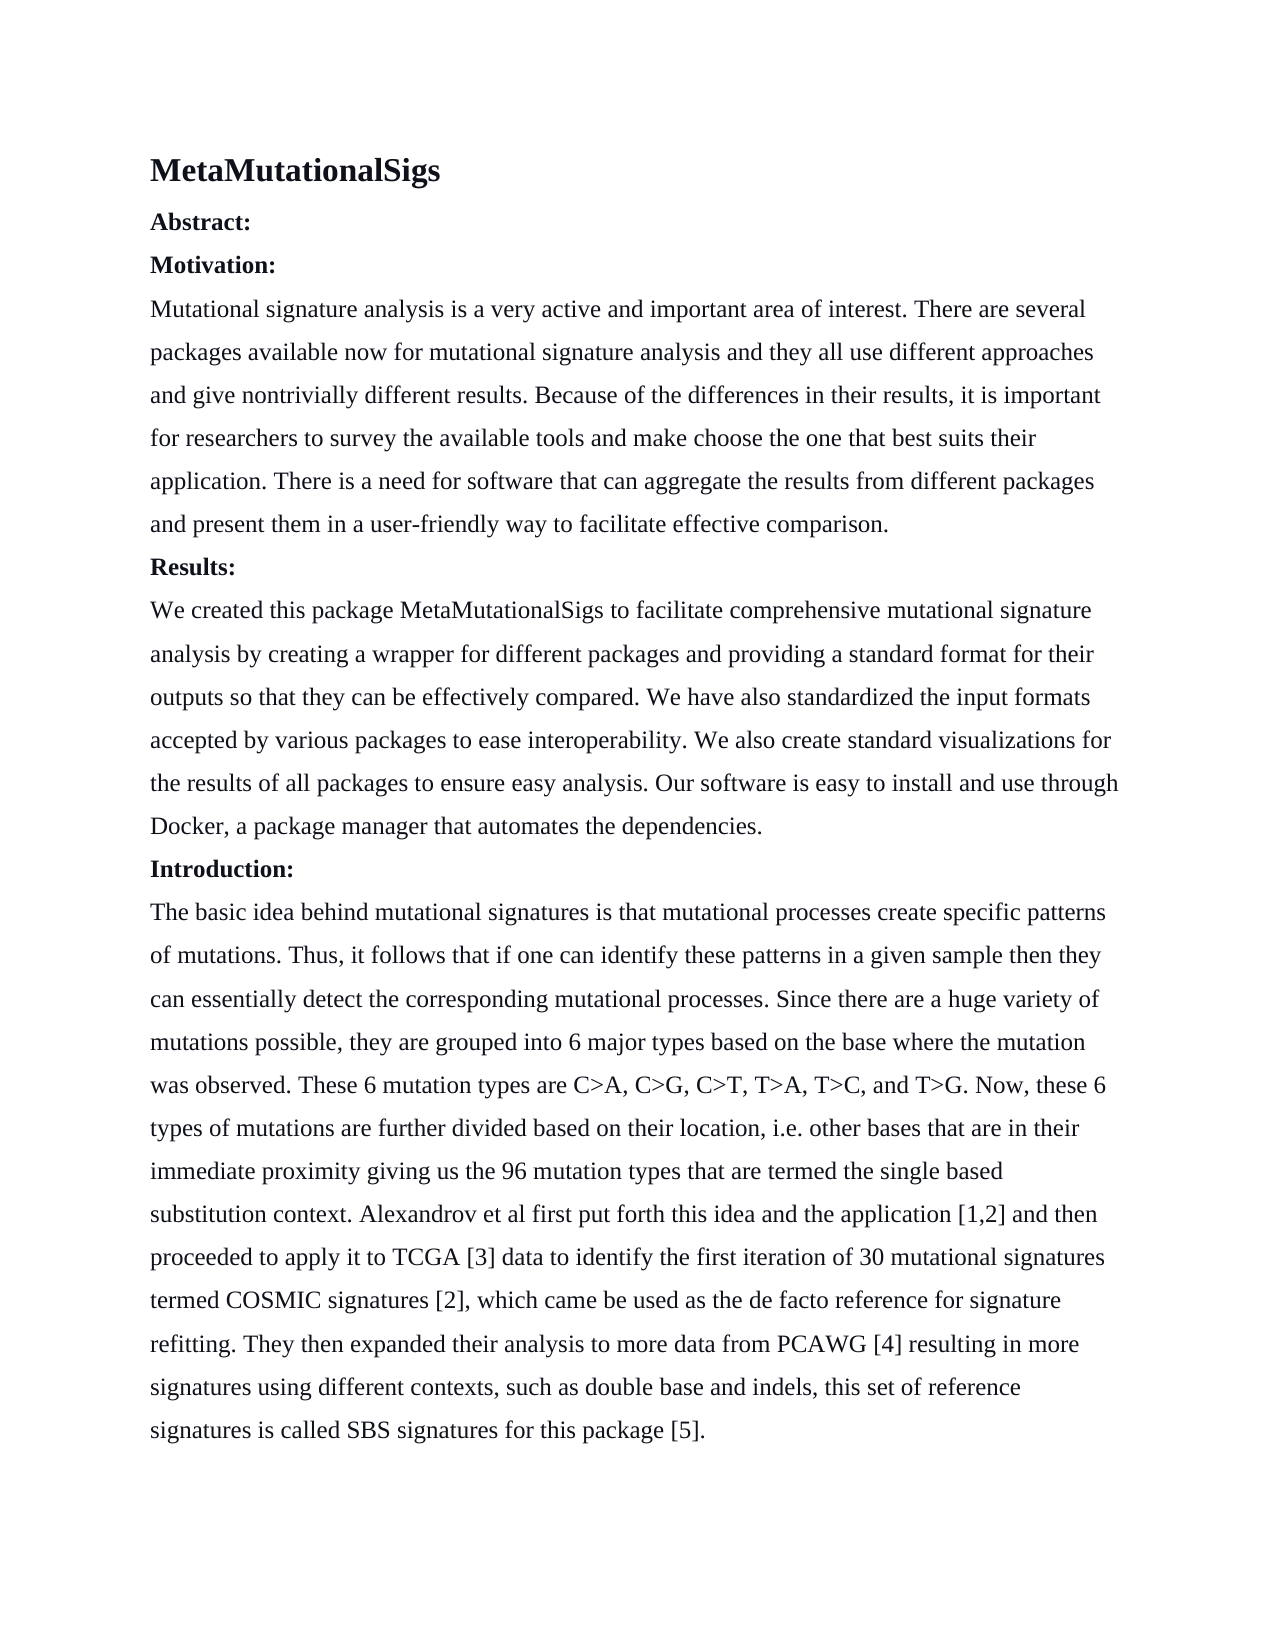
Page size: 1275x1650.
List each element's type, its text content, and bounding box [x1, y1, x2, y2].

text Results: [150, 552, 1125, 581]
text Mutational signature analysis is a very active and important area of interest. There are several packages available now for mutational signature analysis and they all use different approaches and give nontrivially different results. Because of the differences in their results, it is important for researchers to survey the available tools and make choose the one that best suits their application. There is a need for software that can aggregate the results from different packages and present them in a user-friendly way to facilitate effective comparison. [150, 294, 1125, 538]
text The basic idea behind mutational signatures is that mutational processes create specific patterns of mutations. Thus, it follows that if one can identify these patterns in a given sample then they can essentially detect the corresponding mutational processes. Since there are a huge variety of mutations possible, they are grouped into 6 major types based on the base where the mutation was observed. These 6 mutation types are C>A, C>G, C>T, T>A, T>C, and T>G. Now, these 6 types of mutations are further divided based on their location, i.e. other bases that are in their immediate proximity giving us the 96 mutation types that are termed the single based substitution context. Alexandrov et al first put forth this idea and the application [1,2] and then proceeded to apply it to TCGA [3] data to identify the first iteration of 30 mutational signatures termed COSMIC signatures [2], which came be used as the de facto reference for signature refitting. They then expanded their analysis to more data from PCAWG [4] resulting in more signatures using different contexts, such as double base and indels, this set of reference signatures is called SBS signatures for this package [5]. [150, 897, 1125, 1444]
text Motivation: [150, 251, 1125, 279]
text Abstract: [150, 207, 1125, 236]
text MetaMutationalSigs [150, 150, 1125, 188]
text We created this package MetaMutationalSigs to facilitate comprehensive mutational signature analysis by creating a wrapper for different packages and providing a standard format for their outputs so that they can be effectively compared. We have also standardized the input formats accepted by various packages to ease interoperability. We also create standard visualizations for the results of all packages to ensure easy analysis. Our software is easy to install and use through Docker, a package manager that automates the dependencies. [150, 596, 1125, 840]
text Introduction: [150, 854, 1125, 883]
